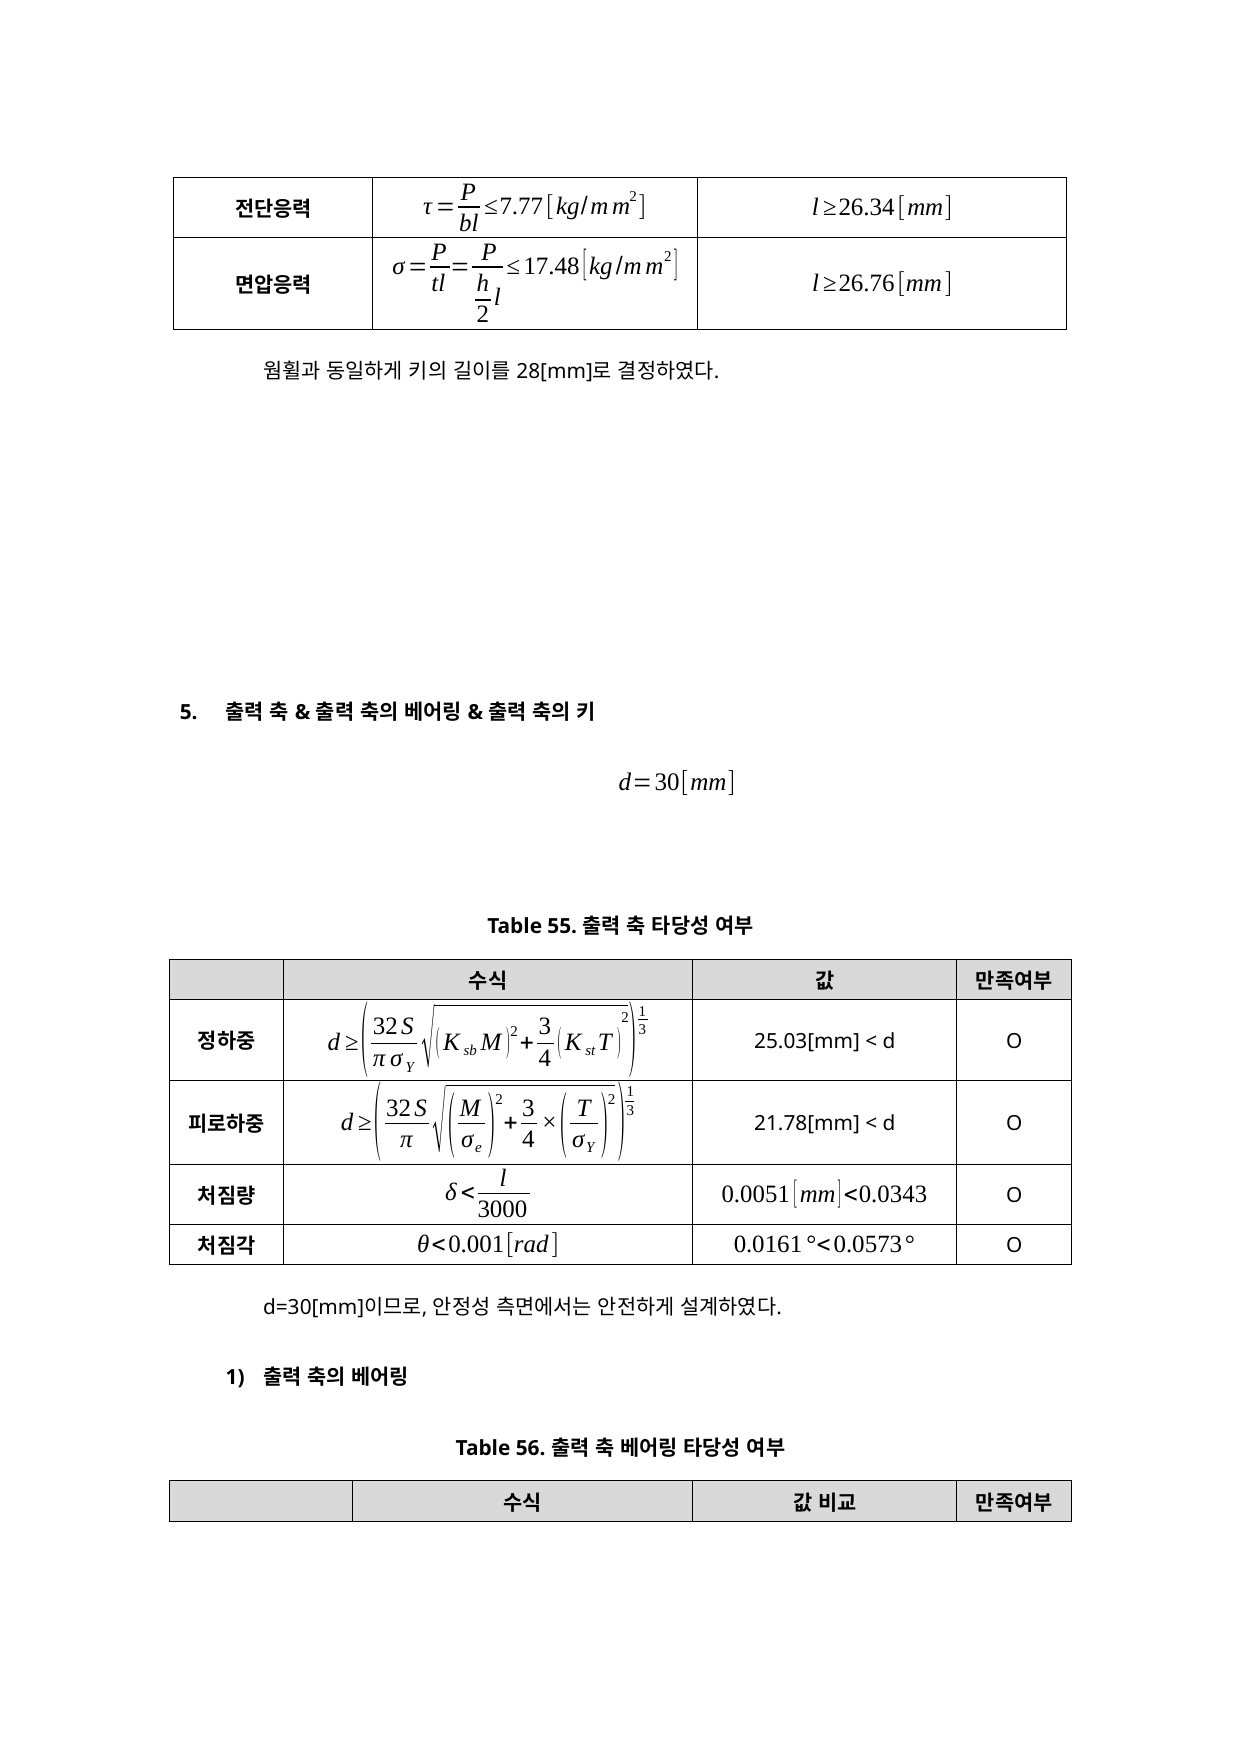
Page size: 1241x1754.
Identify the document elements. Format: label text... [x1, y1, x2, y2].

table_header 만족여부 [957, 960, 1071, 999]
text Table 56. 출력 축 베어링 타당성 여부 [150, 1431, 1090, 1461]
table_cell [284, 1165, 692, 1223]
table_header 수식 [353, 1481, 692, 1521]
table_cell 처짐량 [170, 1165, 283, 1223]
table_cell O [957, 1081, 1071, 1163]
table_header 값 [693, 960, 956, 999]
table_header [170, 960, 283, 999]
table_cell 처짐각 [170, 1225, 283, 1264]
table_header [170, 1481, 352, 1521]
table_header 값 비교 [693, 1481, 956, 1521]
table_cell [284, 1000, 692, 1079]
table_cell 전단응력 [174, 178, 372, 237]
text Table 55. 출력 축 타당성 여부 [150, 909, 1090, 940]
table_cell 피로하중 [170, 1081, 283, 1163]
table_cell O [957, 1000, 1071, 1079]
table_cell [373, 238, 697, 328]
table_cell 21.78[mm] < d [693, 1081, 956, 1163]
table_header 수식 [284, 960, 692, 999]
table_cell O [957, 1165, 1071, 1223]
table_cell O [957, 1225, 1071, 1264]
table_cell 정하중 [170, 1000, 283, 1079]
table_cell [693, 1165, 956, 1223]
list 출력 축 & 출력 축의 베어링 & 출력 축의 키 [179, 695, 1090, 726]
list 출력 축의 베어링 [225, 1361, 1090, 1391]
text 웜휠과 동일하게 키의 길이를 28[mm]로 결정하였다. [263, 354, 1090, 385]
table_cell [698, 238, 1066, 328]
table_cell 면압응력 [174, 238, 372, 328]
table_cell [698, 178, 1066, 237]
text d=30[mm]이므로, 안정성 측면에서는 안전하게 설계하였다. [263, 1290, 1090, 1321]
table_cell 25.03[mm] < d [693, 1000, 956, 1079]
table_cell [693, 1225, 956, 1264]
table_cell [284, 1225, 692, 1264]
table_cell [284, 1081, 692, 1163]
table_header 만족여부 [957, 1481, 1071, 1521]
table_cell [373, 178, 697, 237]
